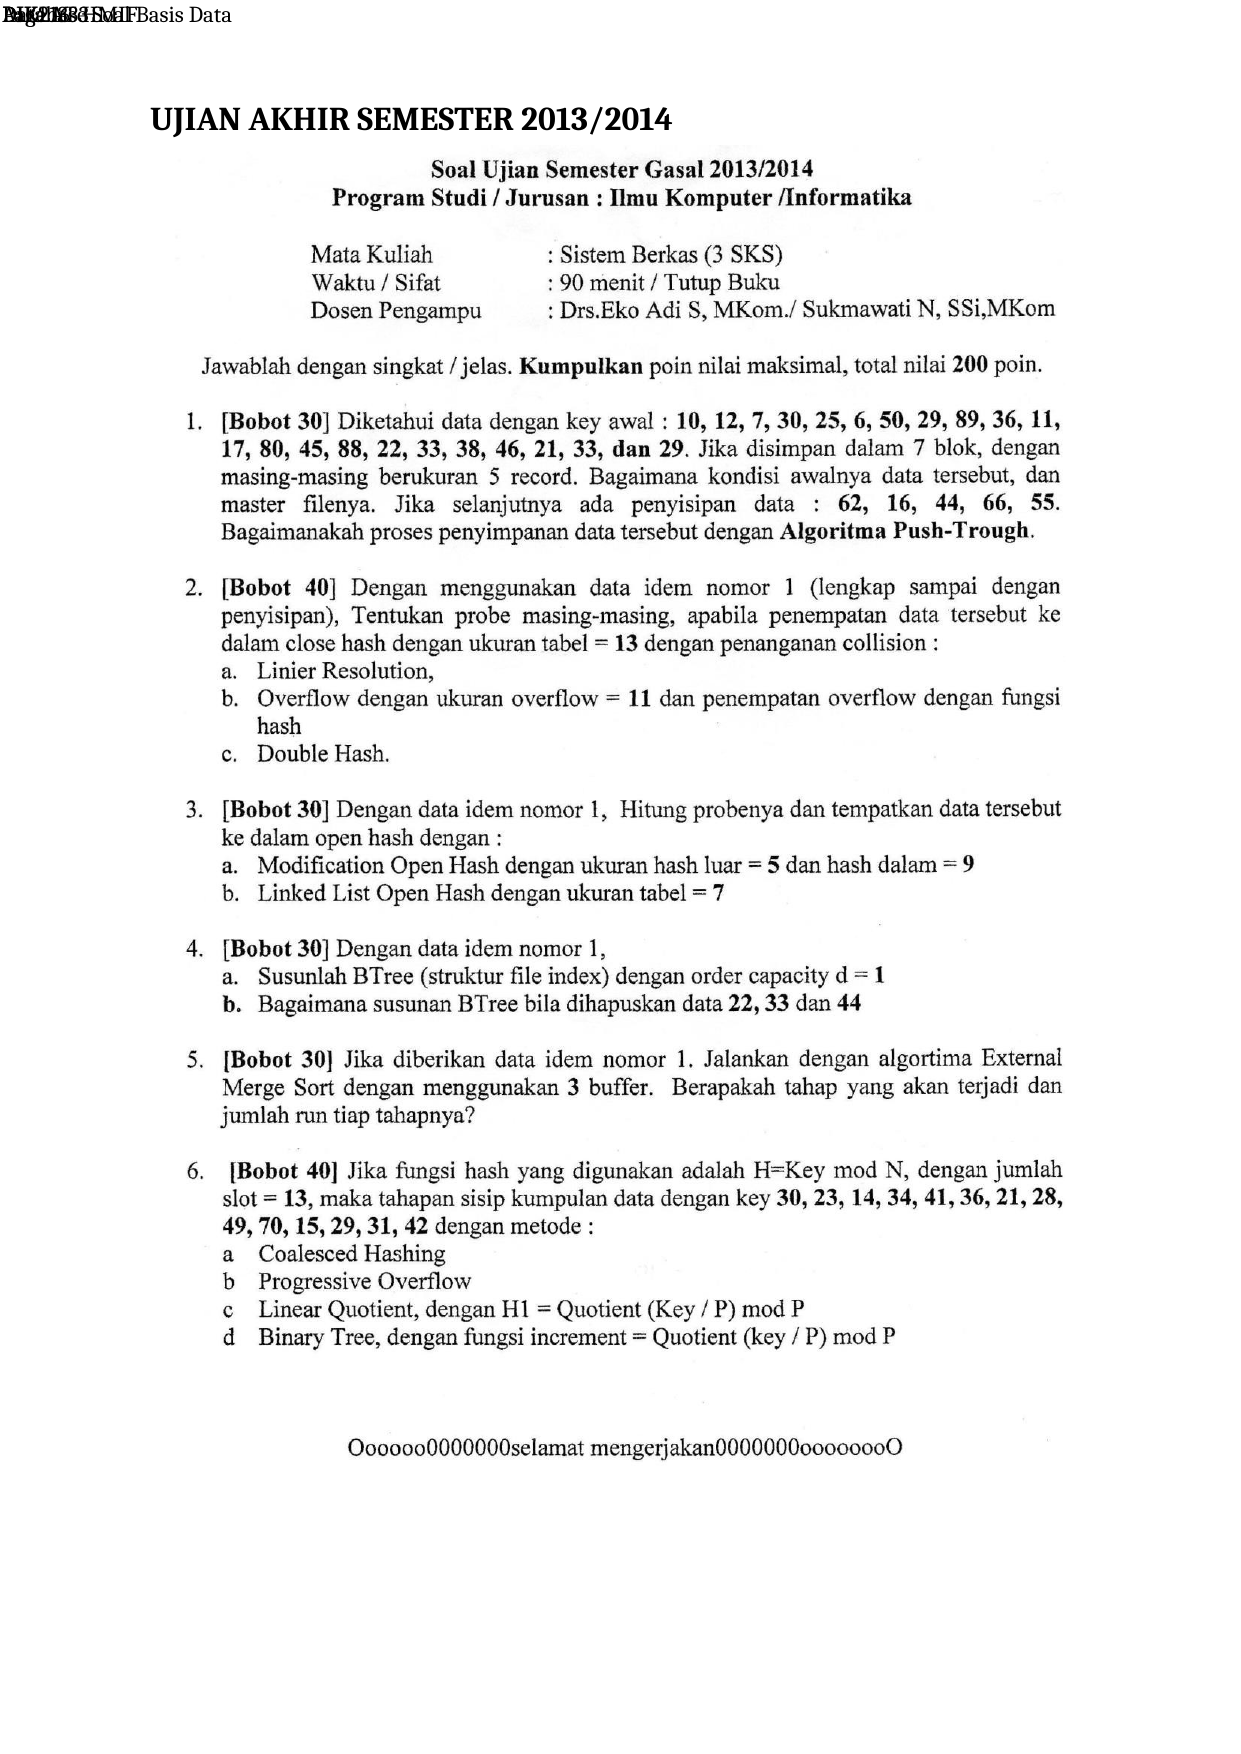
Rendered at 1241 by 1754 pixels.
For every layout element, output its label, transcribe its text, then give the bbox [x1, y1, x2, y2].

picture [174, 145, 1066, 1466]
text UJIAN AKHIR SEMESTER 2013/2014 [150, 100, 1121, 138]
